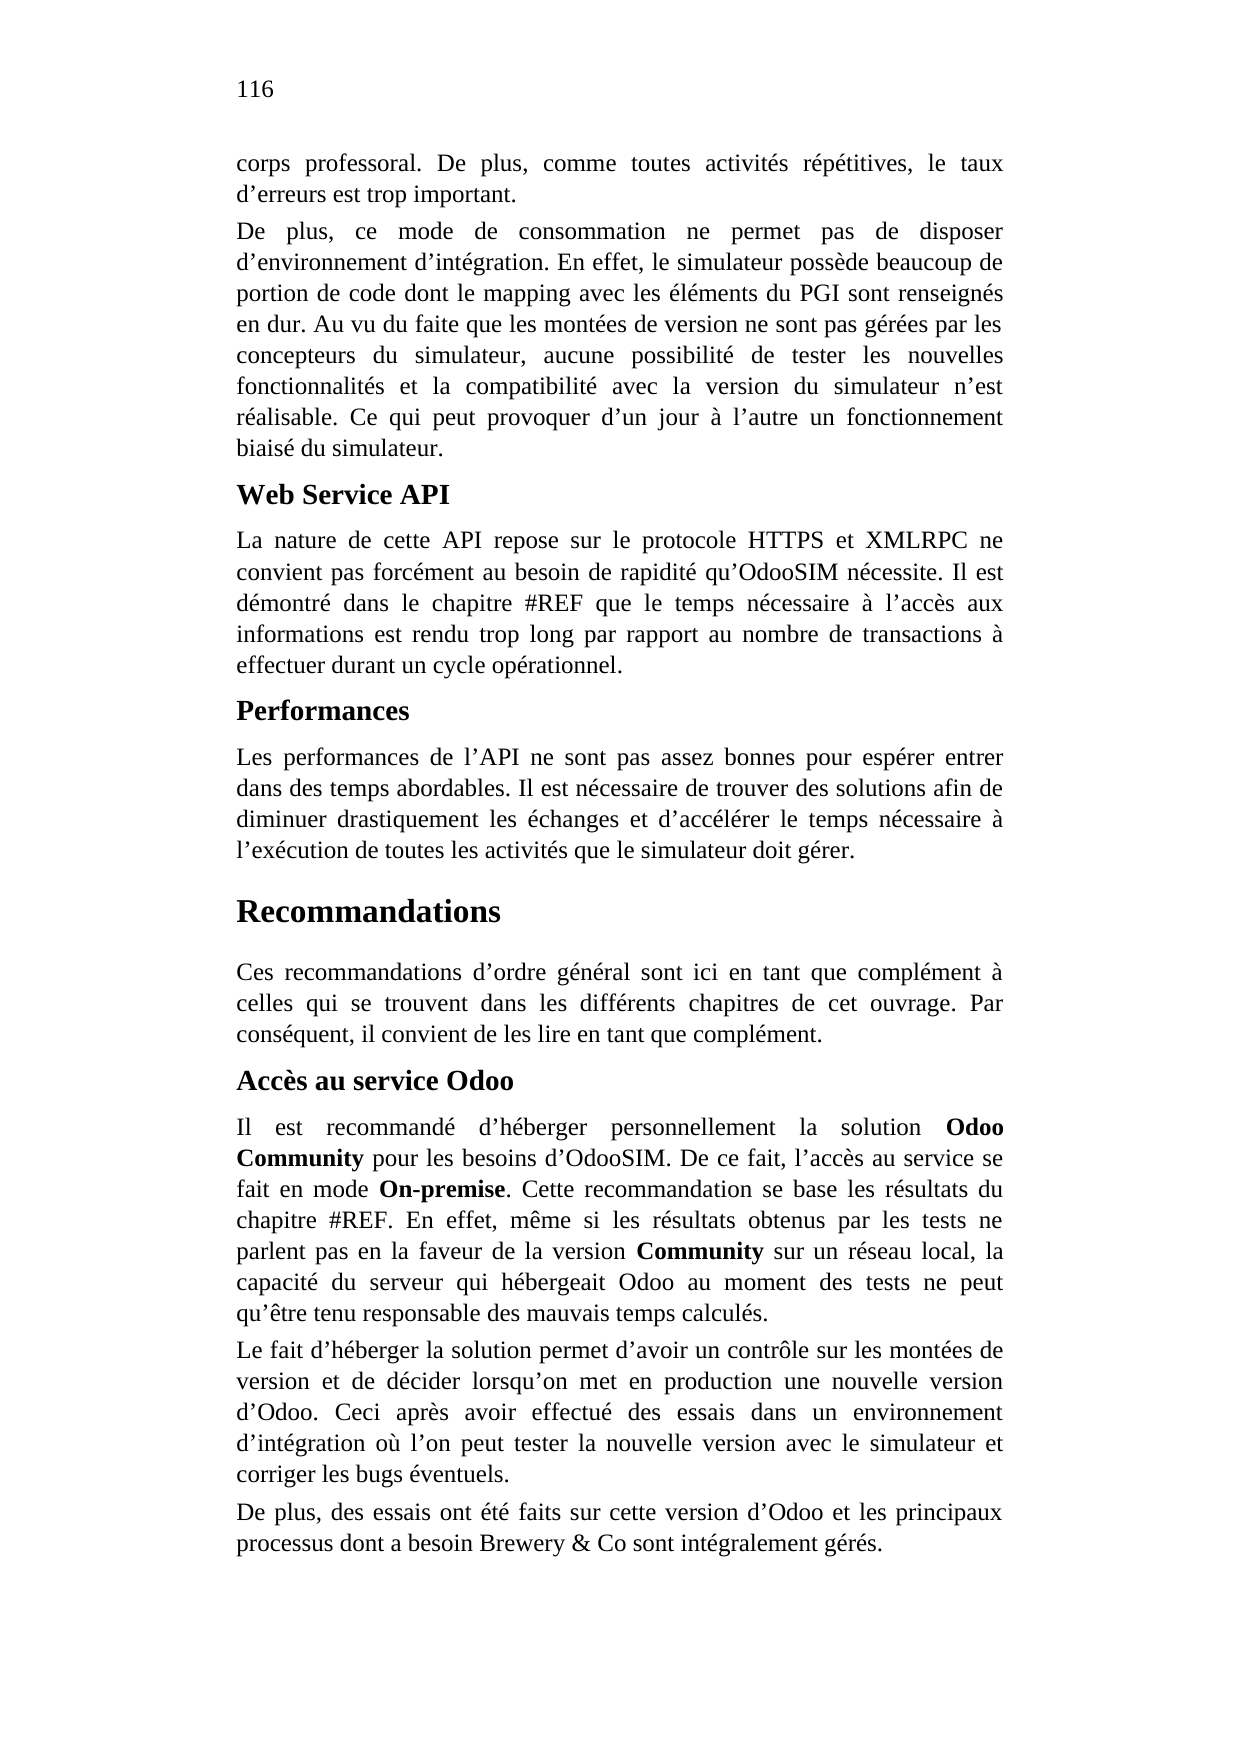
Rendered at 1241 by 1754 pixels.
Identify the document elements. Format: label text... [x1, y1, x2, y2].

text La nature de cette API repose sur le protocole HTTPS et XMLRPC ne convient pas forcément au besoin de rapidité qu’OdooSIM nécessite. Il est démontré dans le chapitre #REF que le temps nécessaire à l’accès aux informations est rendu trop long par rapport au nombre de transactions à effectuer durant un cycle opérationnel. [236, 526, 1004, 678]
text De plus, des essais ont été faits sur cette version d’Odoo et les principaux processus dont a besoin Brewery & Co sont intégralement gérés. [236, 1497, 1004, 1556]
text De plus, ce mode de consommation ne permet pas de disposer d’environnement d’intégration. En effet, le simulateur possède beaucoup de portion de code dont le mapping avec les éléments du PGI sont renseignés en dur. Au vu du faite que les montées de version ne sont pas gérées par les concepteurs du simulateur, aucune possibilité de tester les nouvelles fonctionnalités et la compatibilité avec la version du simulateur n’est réalisable. Ce qui peut provoquer d’un jour à l’autre un fonctionnement biaisé du simulateur. [236, 216, 1004, 462]
text Web Service API [236, 477, 1004, 510]
text Performances [236, 693, 1004, 727]
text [236, 148, 1004, 207]
text Accès au service Odoo [236, 1063, 1004, 1097]
text Les performances de l’API ne sont pas assez bonnes pour espérer entrer dans des temps abordables. Il est nécessaire de trouver des solutions afin de diminuer drastiquement les échanges et d’accélérer le temps nécessaire à l’exécution de toutes les activités que le simulateur doit gérer. [236, 742, 1004, 864]
text Recommandations [236, 891, 1004, 929]
text Il est recommandé d’héberger personnellement la solution Odoo Community pour les besoins d’OdooSIM. De ce fait, l’accès au service se fait en mode On-premise. Cette recommandation se base les résultats du chapitre #REF. En effet, même si les résultats obtenus par les tests ne parlent pas en la faveur de la version Community sur un réseau local, la capacité du serveur qui hébergeait Odoo au moment des tests ne peut qu’être tenu responsable des mauvais temps calculés. [236, 1112, 1004, 1327]
text Le fait d’héberger la solution permet d’avoir un contrôle sur les montées de version et de décider lorsqu’on met en production une nouvelle version d’Odoo. Ceci après avoir effectué des essais dans un environnement d’intégration où l’on peut tester la nouvelle version avec le simulateur et corriger les bugs éventuels. [236, 1335, 1004, 1488]
text Ces recommandations d’ordre général sont ici en tant que complément à celles qui se trouvent dans les différents chapitres de cet ouvrage. Par conséquent, il convient de les lire en tant que complément. [236, 957, 1004, 1048]
